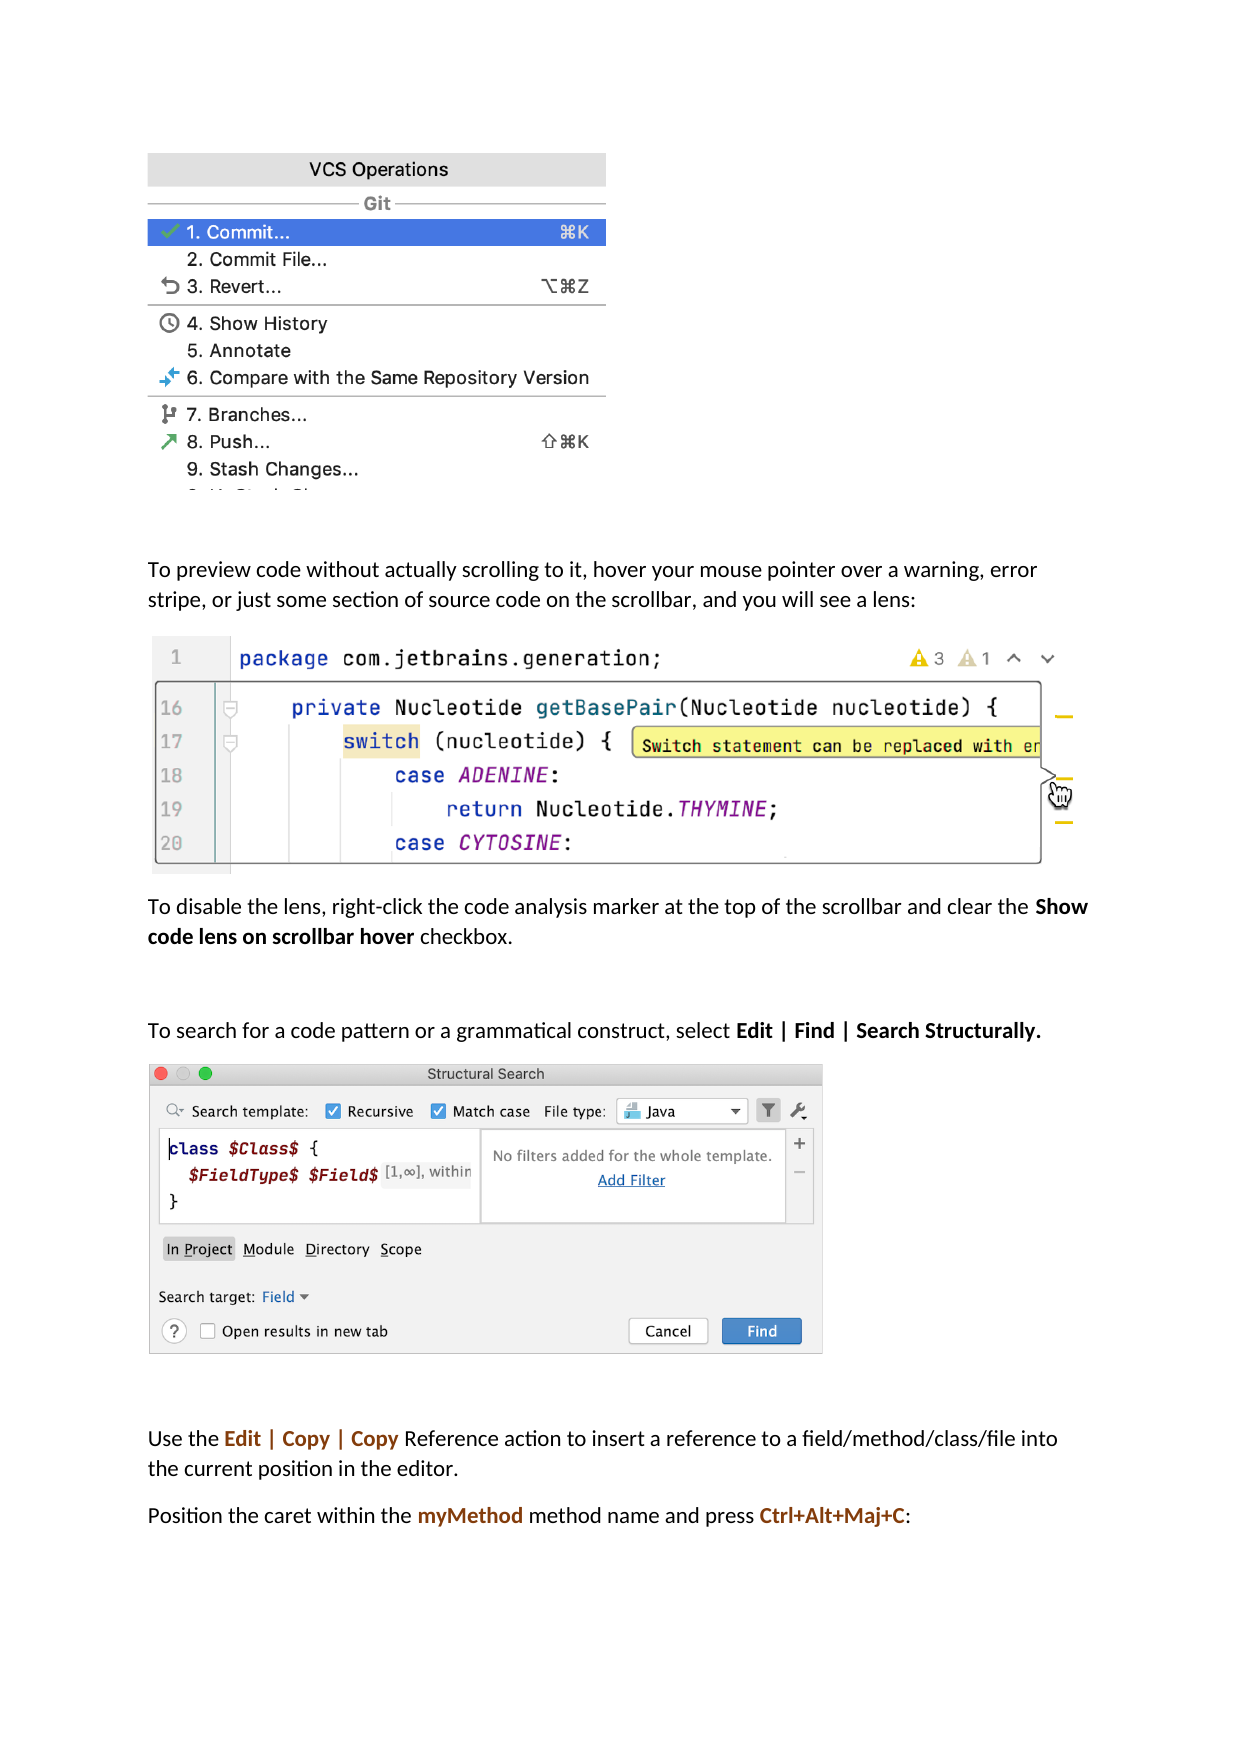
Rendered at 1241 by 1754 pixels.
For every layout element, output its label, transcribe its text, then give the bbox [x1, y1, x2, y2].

text To disable the lens, right-click the code analysis marker at the top of the scrollbar and clear the Show code lens on scrollbar hover checkbox. [148, 892, 1093, 951]
text To preview code without actually scrolling to it, hover your mouse pointer over a warning, error stripe, or just some section of source code on the scrollbar, and you will see a lens: [148, 555, 1093, 613]
picture [147, 1063, 834, 1359]
picture [147, 632, 1093, 874]
picture [147, 147, 616, 490]
text Position the caret within the myMethod method name and press Ctrl+Alt+Maj+C: [148, 1501, 1093, 1529]
text To search for a code pattern or a grammatical construct, select Edit | Find | Search Structurally. [148, 1016, 1093, 1044]
text Use the Edit | Copy | Copy Reference action to insert a reference to a field/method/class/file into the current position in the editor. [148, 1424, 1093, 1482]
